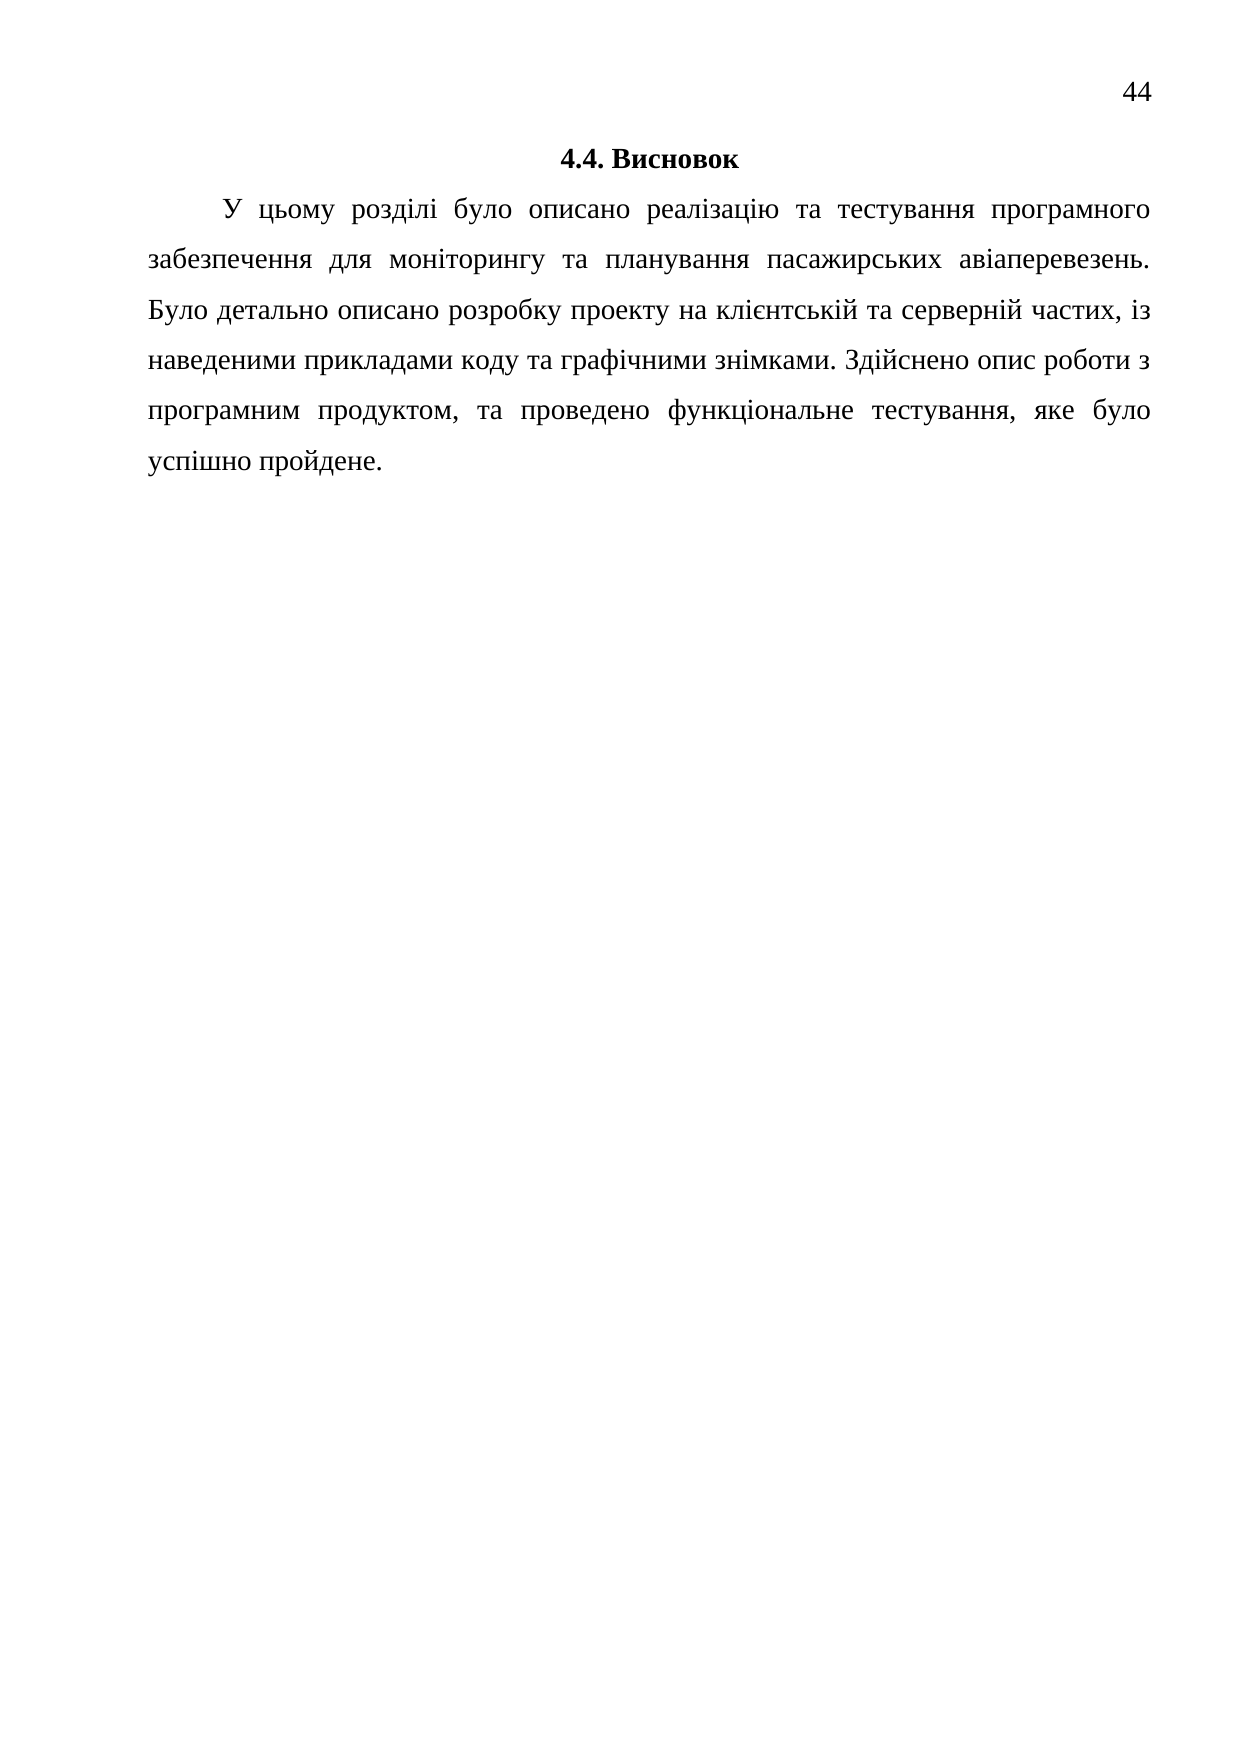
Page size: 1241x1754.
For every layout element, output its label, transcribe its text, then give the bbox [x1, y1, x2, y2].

text У цьому розділі було описано реалізацію та тестування програмного забезпечення для моніторингу та планування пасажирських авіаперевезень. Було детально описано розробку проекту на клієнтській та серверній частих, із наведеними прикладами коду та графічними знімками. Здійснено опис роботи з програмним продуктом, та проведено функціональне тестування, яке було успішно пройдене. [148, 191, 1152, 476]
subtitle 4.4. Висновок [148, 141, 1152, 174]
